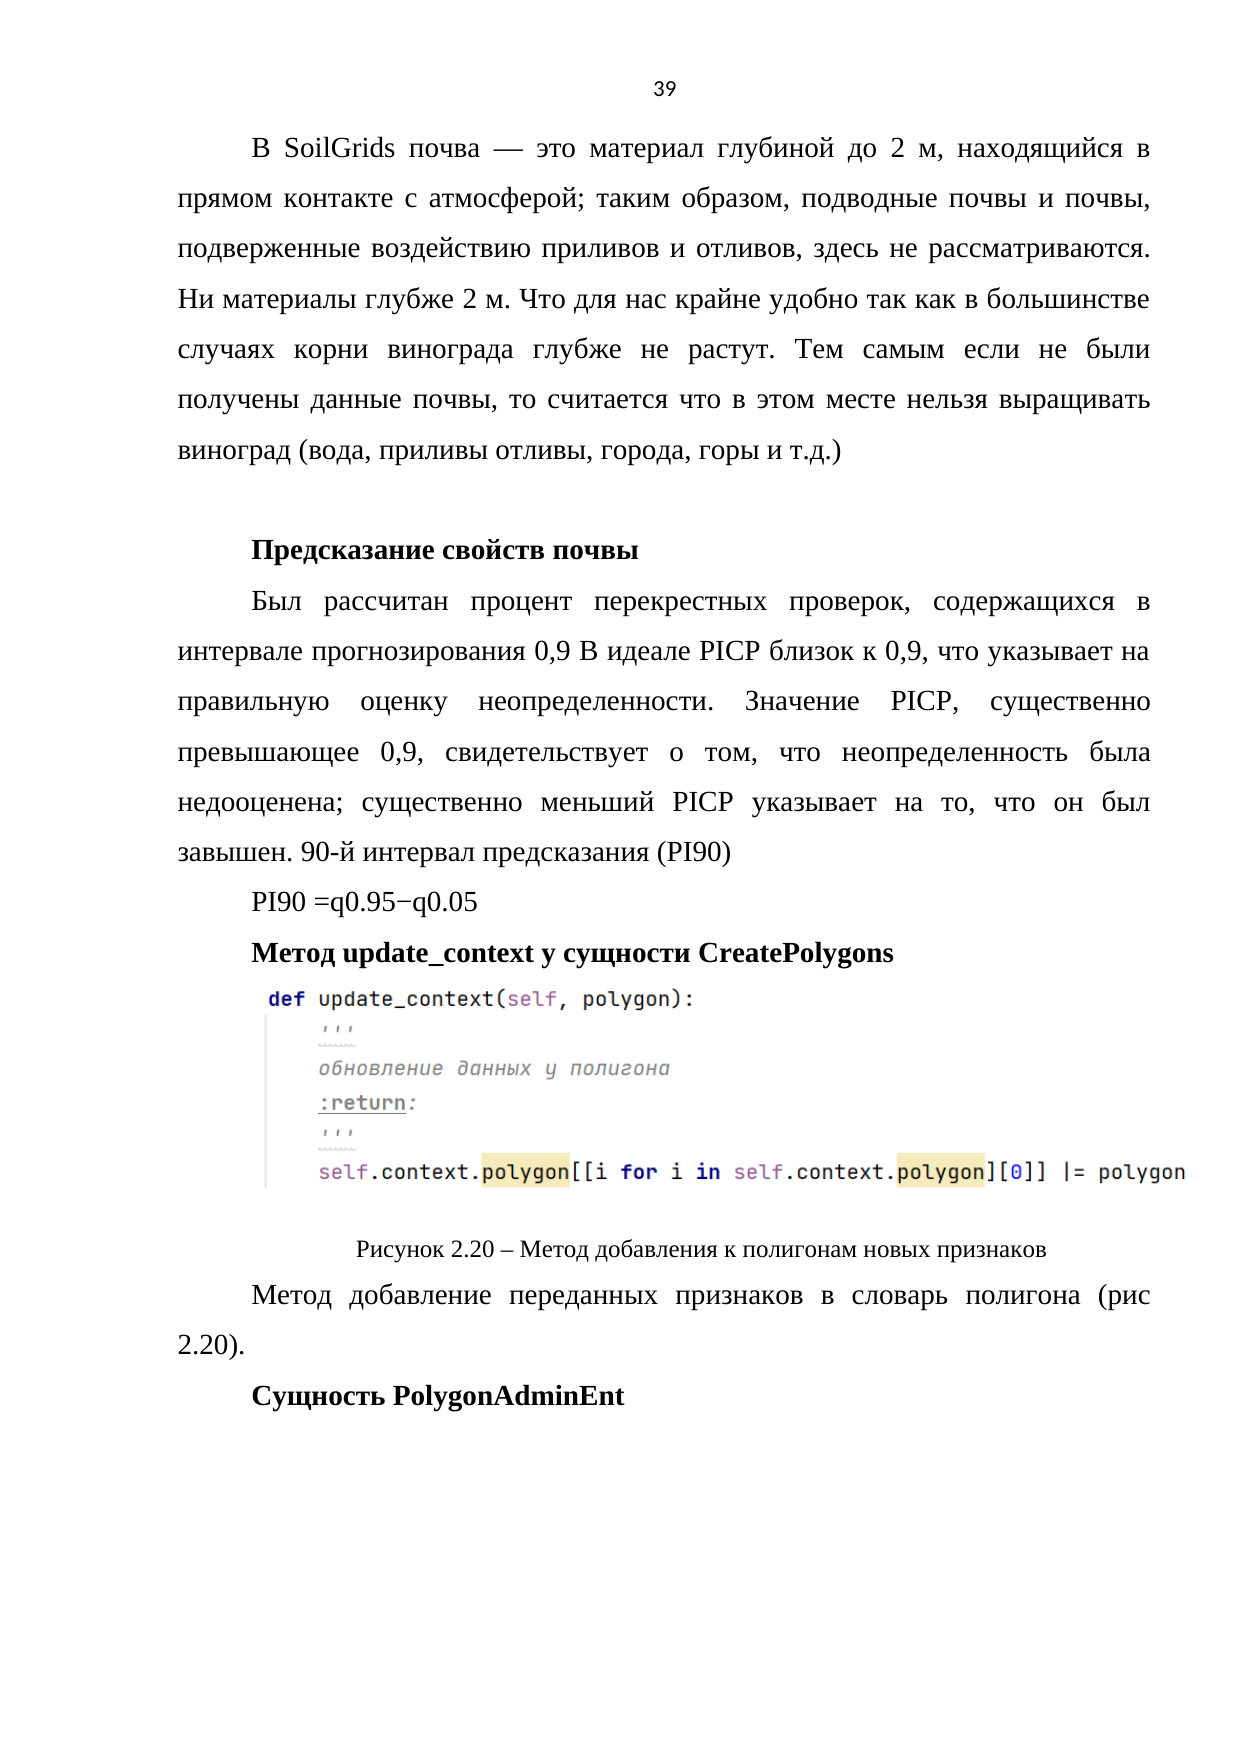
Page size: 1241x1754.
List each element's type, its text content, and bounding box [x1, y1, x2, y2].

text В SoilGrids почва — это материал глубиной до 2 м, находящийся в прямом контакте с атмосферой; таким образом, подводные почвы и почвы, подверженные воздействию приливов и отливов, здесь не рассматриваются. Ни материалы глубже 2 м. Что для нас крайне удобно так как в большинстве случаях корни винограда глубже не растут. Тем самым если не были получены данные почвы, то считается что в этом месте нельзя выращивать виноград (вода, приливы отливы, города, горы и т.д.) [177, 130, 1152, 465]
text Метод добавление переданных признаков в словарь полигона (рис 2.20). [177, 1277, 1152, 1361]
text Метод update_context у сущности CreatePolygons [177, 935, 1152, 968]
text Сущность PolygonAdminEnt [177, 1378, 1152, 1411]
text Предсказание свойств почвы [177, 532, 1152, 566]
text Был рассчитан процент перекрестных проверок, содержащихся в интервале прогнозирования 0,9 В идеале PICP близок к 0,9, что указывает на правильную оценку неопределенности. Значение PICP, существенно превышающее 0,9, свидетельствует о том, что неопределенность была недооценена; существенно меньший PICP указывает на то, что он был завышен. 90-й интервал предсказания (PI90) [177, 583, 1152, 868]
text Рисунок 2.20 – Метод добавления к полигонам новых признаков [177, 1234, 1152, 1263]
picture [251, 985, 1226, 1220]
text PI90 =q0.95−q0.05 [177, 884, 1152, 918]
